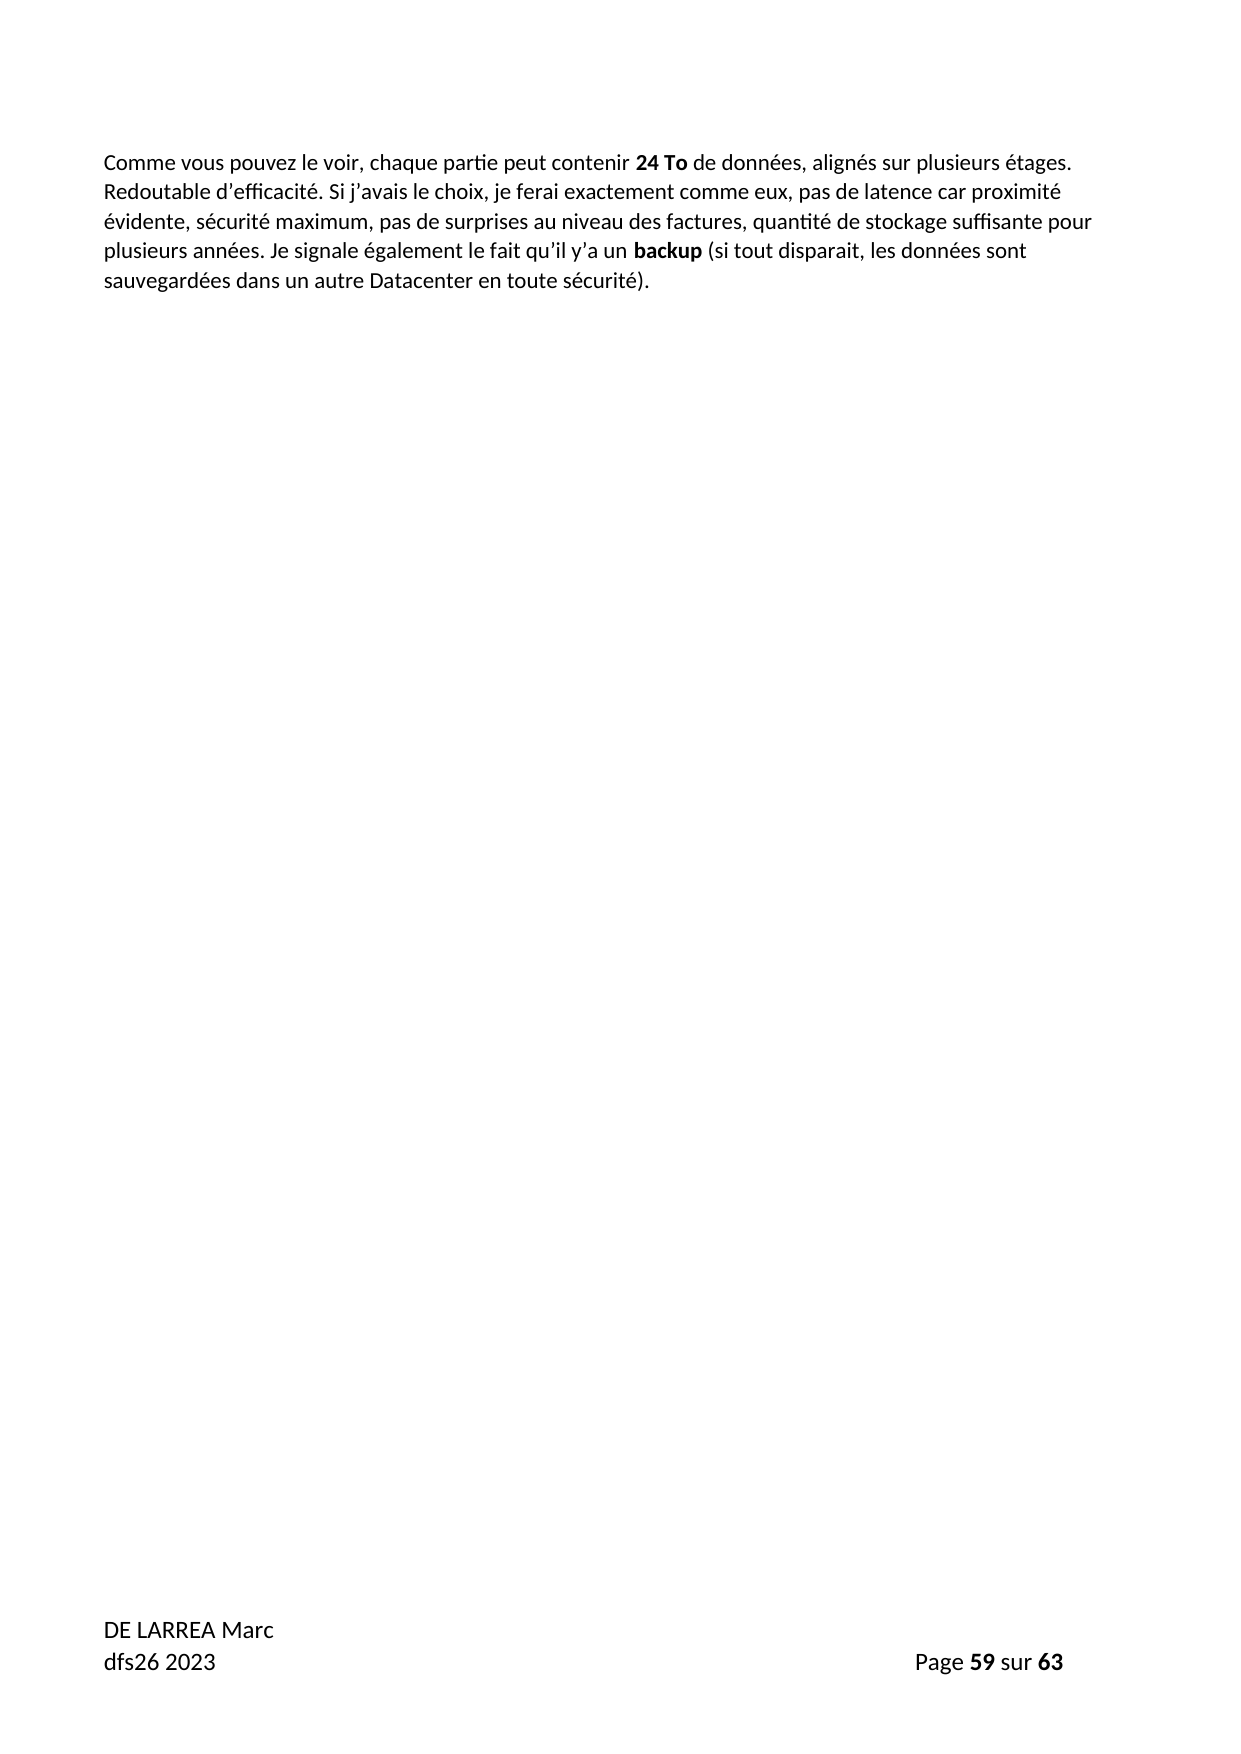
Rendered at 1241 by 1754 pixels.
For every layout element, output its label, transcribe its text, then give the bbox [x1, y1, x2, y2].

text Comme vous pouvez le voir, chaque partie peut contenir 24 To de données, alignés sur plusieurs étages. Redoutable d’efficacité. Si j’avais le choix, je ferai exactement comme eux, pas de latence car proximité évidente, sécurité maximum, pas de surprises au niveau des factures, quantité de stockage suffisante pour plusieurs années. Je signale également le fait qu’il y’a un backup (si tout disparait, les données sont sauvegardées dans un autre Datacenter en toute sécurité). [103, 148, 1122, 294]
